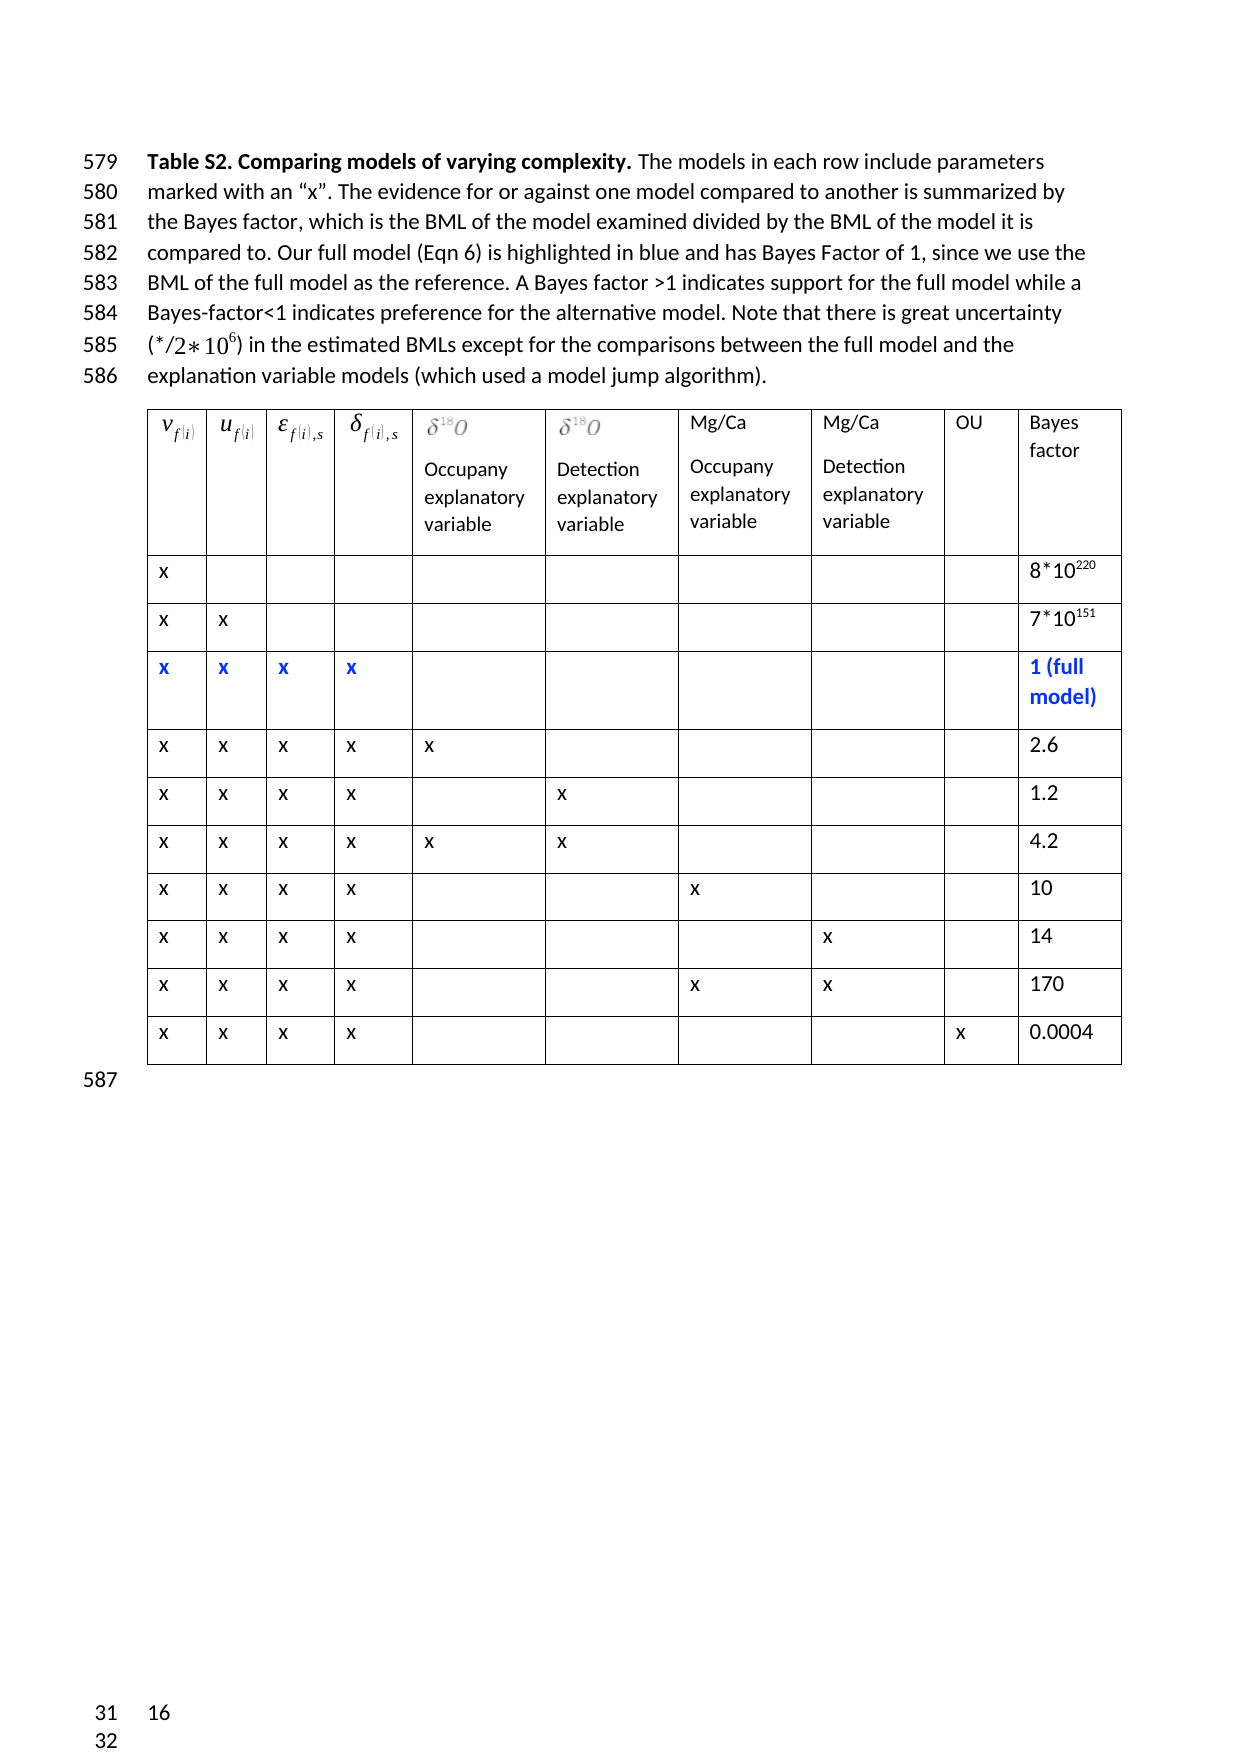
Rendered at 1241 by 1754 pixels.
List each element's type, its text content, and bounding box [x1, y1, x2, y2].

table_cell [679, 604, 811, 651]
table_cell x [267, 778, 334, 825]
table_cell [413, 778, 545, 825]
table_cell [413, 874, 545, 920]
table_cell [546, 730, 678, 777]
table_cell [267, 556, 334, 603]
table_cell x [812, 969, 944, 1016]
table_cell x [335, 652, 412, 729]
table_cell x [679, 874, 811, 920]
table_cell [546, 652, 678, 729]
table_cell [679, 826, 811, 872]
table_cell x [148, 826, 206, 872]
table_cell [812, 604, 944, 651]
table_cell 1 (full model) [1019, 652, 1121, 729]
table_cell [812, 826, 944, 872]
table_cell [812, 652, 944, 729]
table_cell [546, 604, 678, 651]
table_cell [679, 730, 811, 777]
table_cell x [207, 969, 266, 1016]
table_cell x [267, 730, 334, 777]
table_cell x [335, 969, 412, 1016]
table_cell x [148, 778, 206, 825]
table_cell x [335, 778, 412, 825]
table_cell [679, 921, 811, 968]
table_cell 4.2 [1019, 826, 1121, 872]
table_cell x [679, 969, 811, 1016]
table_cell [413, 604, 545, 651]
table_cell x [148, 1017, 206, 1064]
table_cell 10 [1019, 874, 1121, 920]
table_header [148, 410, 206, 555]
table_cell [413, 1017, 545, 1064]
table_cell x [148, 556, 206, 603]
table_cell x [207, 778, 266, 825]
table_cell x [148, 874, 206, 920]
table_cell x [207, 730, 266, 777]
table_cell [267, 604, 334, 651]
table_cell x [335, 1017, 412, 1064]
table_cell [679, 1017, 811, 1064]
table_cell 0.0004 [1019, 1017, 1121, 1064]
table_header Bayes factor [1019, 410, 1121, 555]
table_cell [812, 778, 944, 825]
table_header OU [945, 410, 1018, 555]
table_cell [679, 652, 811, 729]
table_cell [812, 1017, 944, 1064]
table_cell x [413, 730, 545, 777]
table_cell x [207, 604, 266, 651]
table_cell x [335, 921, 412, 968]
table_cell [413, 556, 545, 603]
table_cell 1.2 [1019, 778, 1121, 825]
table_cell [812, 556, 944, 603]
table_header Mg/Ca Occupany explanatory variable [679, 410, 811, 555]
table_header [207, 410, 266, 555]
table_cell x [267, 969, 334, 1016]
table_cell [335, 556, 412, 603]
table_cell x [335, 874, 412, 920]
table_cell [335, 604, 412, 651]
table_cell x [148, 730, 206, 777]
table_cell [945, 730, 1018, 777]
table_cell [945, 874, 1018, 920]
table_cell x [335, 730, 412, 777]
table_cell [812, 874, 944, 920]
table_cell [546, 1017, 678, 1064]
table_cell x [148, 921, 206, 968]
table_cell x [148, 652, 206, 729]
table_cell [546, 969, 678, 1016]
table_cell x [267, 652, 334, 729]
table_cell [207, 556, 266, 603]
table_header [335, 410, 412, 555]
table_cell x [148, 969, 206, 1016]
table_cell [546, 556, 678, 603]
table_cell x [812, 921, 944, 968]
table_cell x [546, 826, 678, 872]
table_header Detection explanatory variable [546, 410, 678, 555]
table_cell x [207, 1017, 266, 1064]
table_cell [945, 556, 1018, 603]
table_cell [413, 969, 545, 1016]
text Table S2. Comparing models of varying complexity. The models in each row include parameters marked with an “x”. The evidence for or against one model compared to another is summarized by the Bayes factor, which is the BML of the model examined divided by the BML of the model it is compared to. Our full model (Eqn 6) is highlighted in blue and has Bayes Factor of 1, since we use the BML of the full model as the reference. A Bayes factor >1 indicates support for the full model while a Bayes-factor<1 indicates preference for the alternative model. Note that there is great uncertainty (*/) in the estimated BMLs except for the comparisons between the full model and the explanation variable models (which used a model jump algorithm). [147, 147, 1093, 389]
table_cell x [267, 921, 334, 968]
table_cell x [546, 778, 678, 825]
table_cell x [335, 826, 412, 872]
table_header Occupany explanatory variable [413, 410, 545, 555]
table_cell [546, 921, 678, 968]
table_cell [945, 778, 1018, 825]
table_cell [546, 874, 678, 920]
table_header [267, 410, 334, 555]
table_cell [945, 604, 1018, 651]
table_cell x [945, 1017, 1018, 1064]
table_cell 14 [1019, 921, 1121, 968]
table_cell [413, 652, 545, 729]
table_header Mg/Ca Detection explanatory variable [812, 410, 944, 555]
table_cell x [267, 826, 334, 872]
table_cell x [413, 826, 545, 872]
table_cell [812, 730, 944, 777]
table_cell x [207, 652, 266, 729]
table_cell [679, 556, 811, 603]
table_cell [945, 652, 1018, 729]
table_cell [945, 921, 1018, 968]
table_cell [945, 826, 1018, 872]
table_cell x [207, 874, 266, 920]
table_cell x [267, 1017, 334, 1064]
table_cell 8*10220 [1019, 556, 1121, 603]
table_cell x [267, 874, 334, 920]
table_cell 170 [1019, 969, 1121, 1016]
table_cell [413, 921, 545, 968]
table_cell [679, 778, 811, 825]
table_cell 7*10151 [1019, 604, 1121, 651]
table_cell x [207, 826, 266, 872]
table_cell x [148, 604, 206, 651]
table_cell x [207, 921, 266, 968]
table_cell [945, 969, 1018, 1016]
table_cell 2.6 [1019, 730, 1121, 777]
